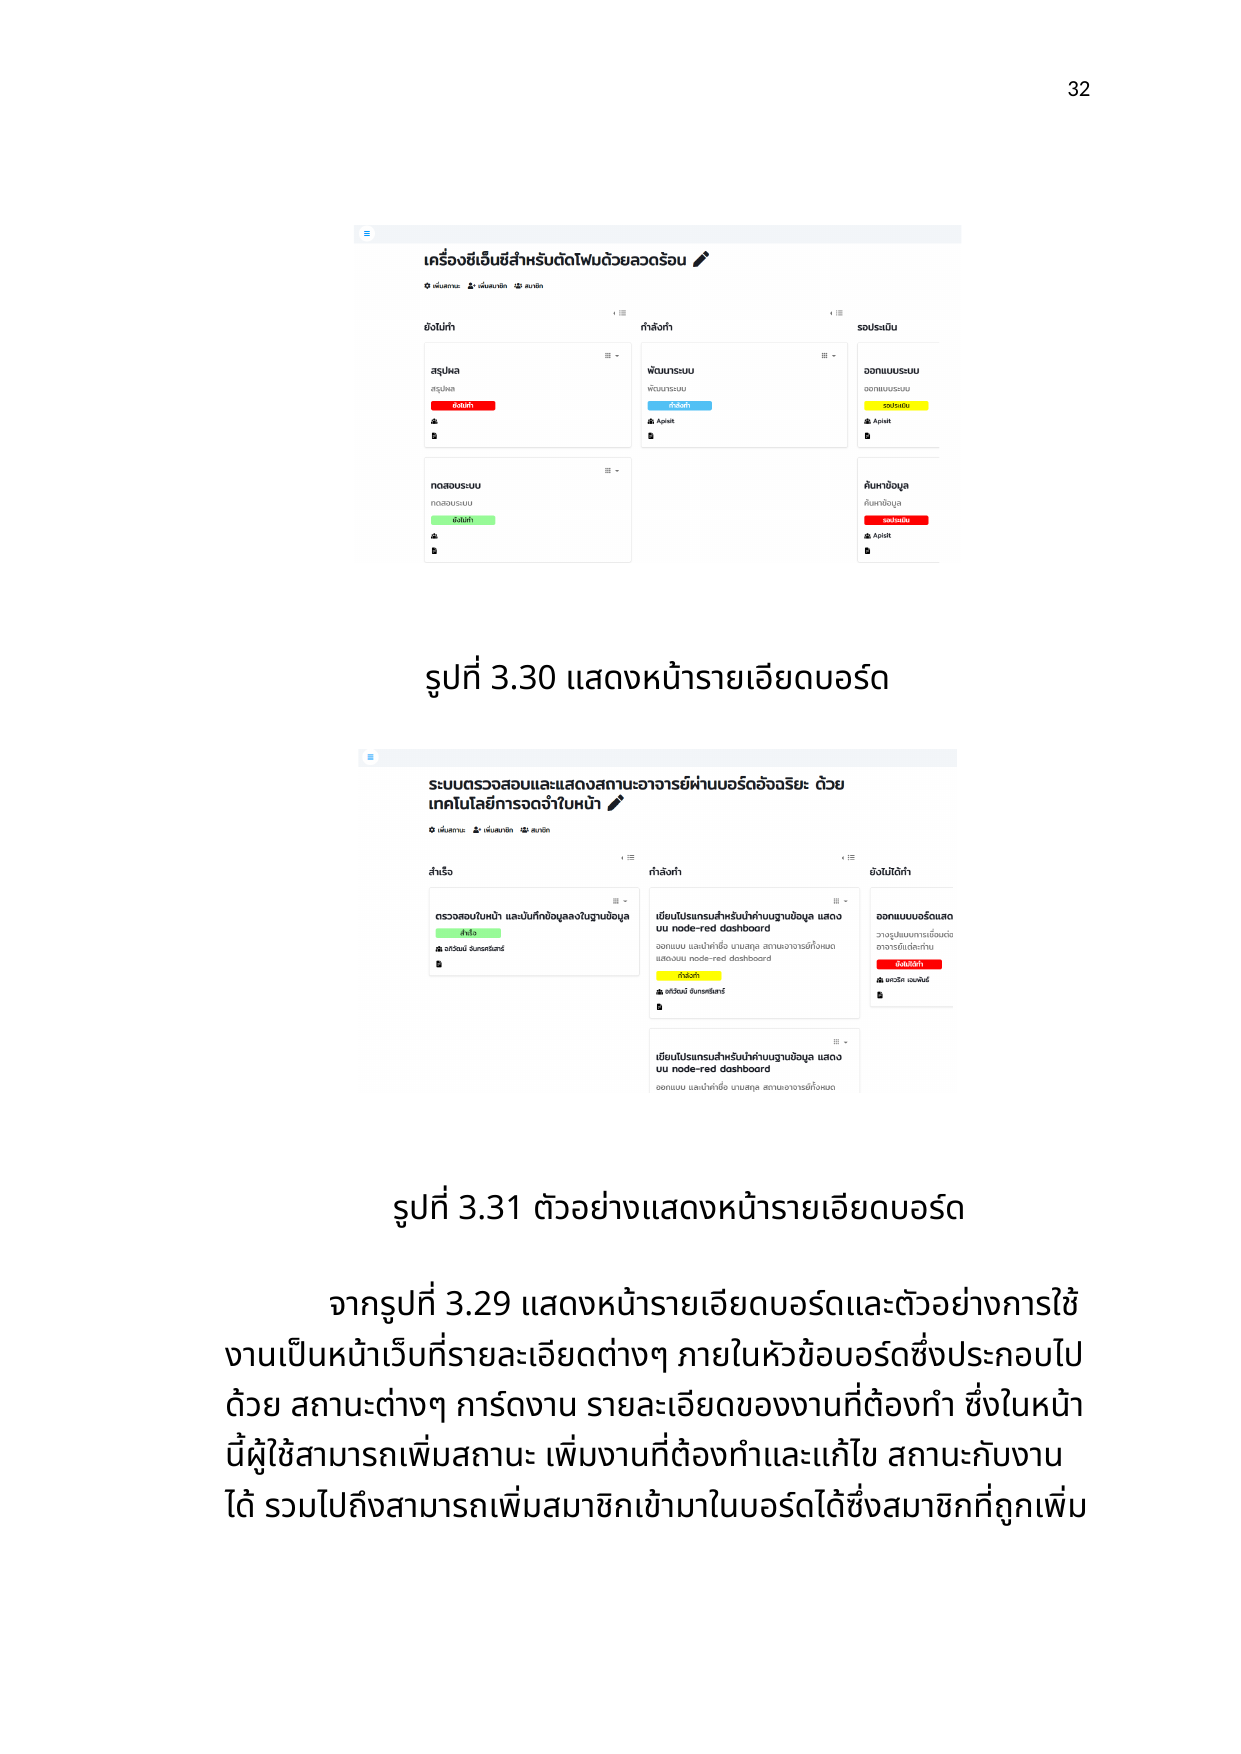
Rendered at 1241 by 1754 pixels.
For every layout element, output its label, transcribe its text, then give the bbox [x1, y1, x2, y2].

text รูปที่ 3.30 แสดงหน้ารายเอียดบอร์ด [225, 654, 1090, 704]
text รูปที่ 3.31 ตัวอย่างแสดงหน้ารายเอียดบอร์ด [225, 1184, 1090, 1234]
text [225, 1280, 1090, 1532]
picture [353, 225, 962, 563]
picture [358, 749, 957, 1093]
